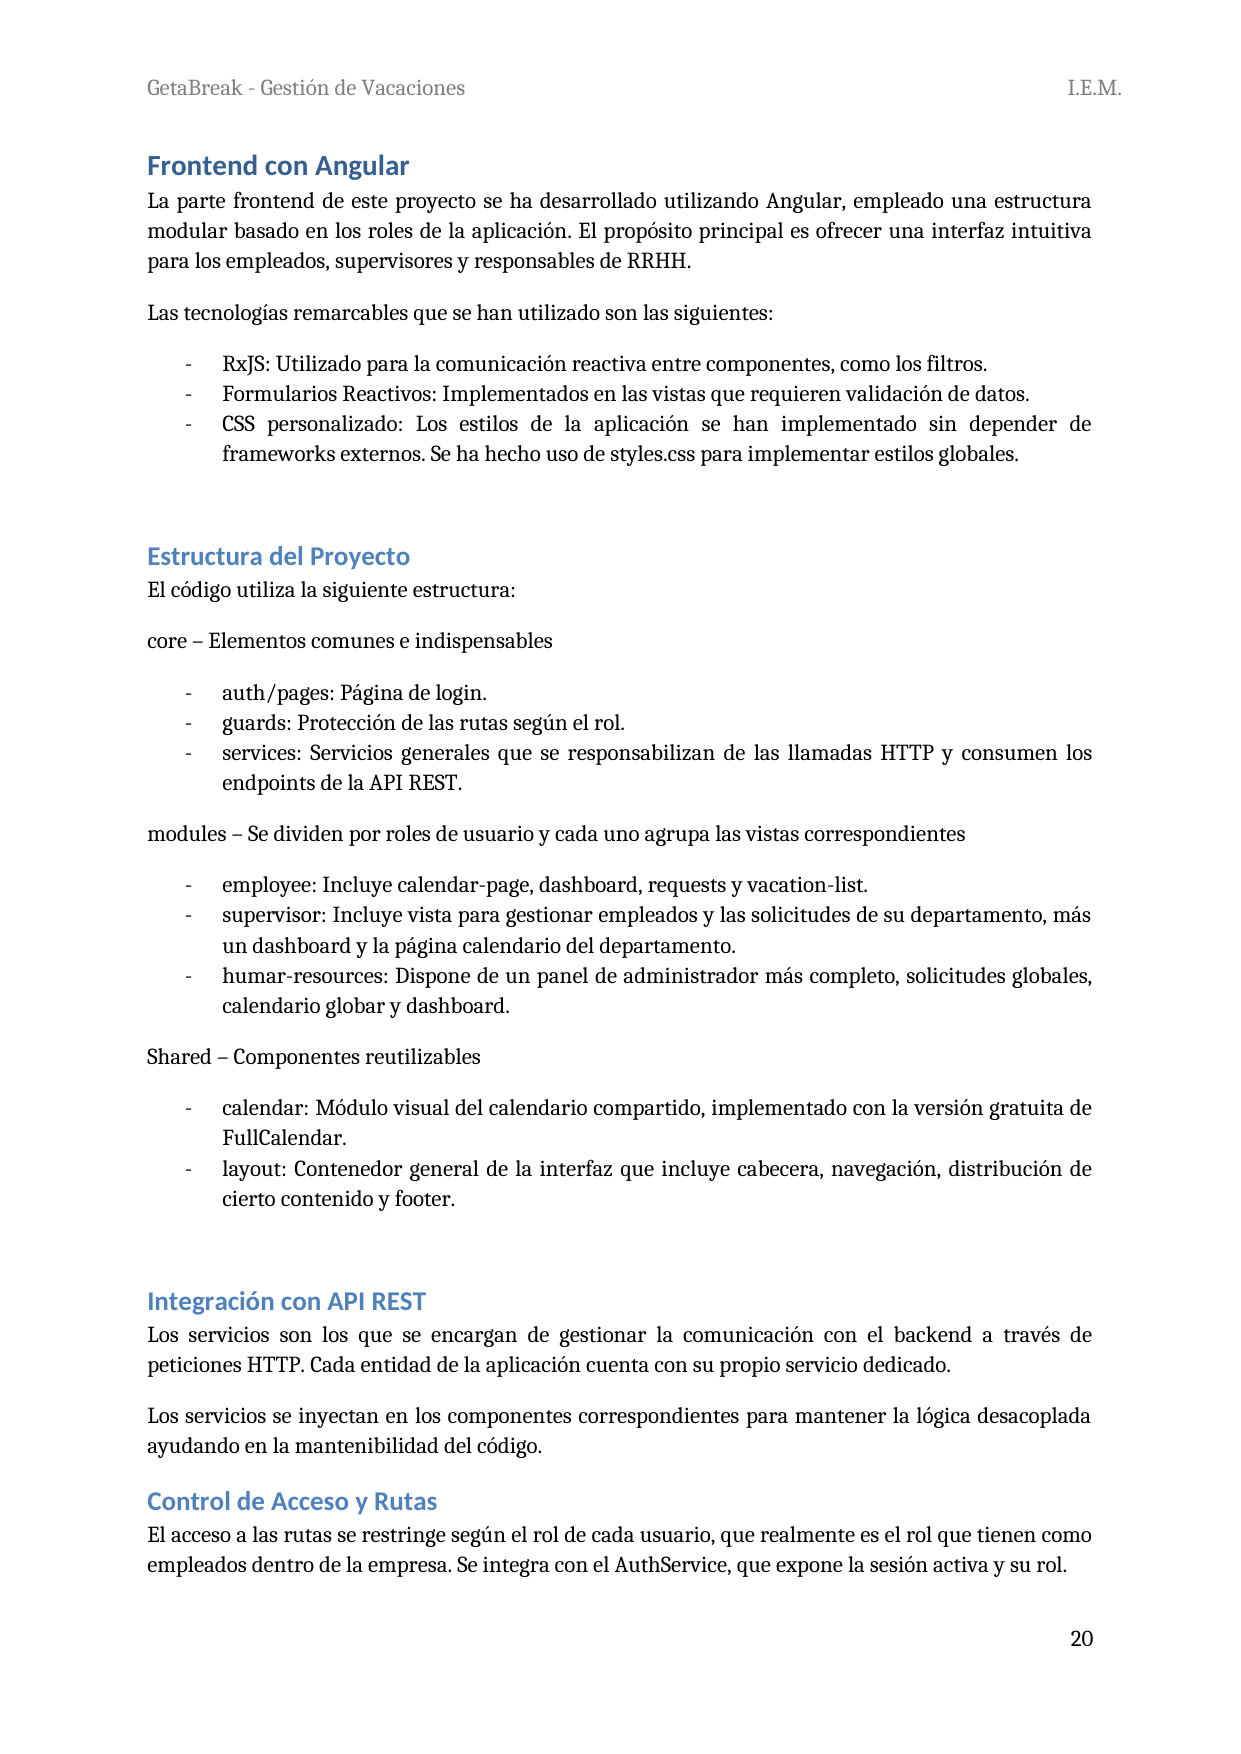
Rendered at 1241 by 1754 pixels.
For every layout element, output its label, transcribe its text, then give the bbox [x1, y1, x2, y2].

list CSS personalizado: Los estilos de la aplicación se han implementado sin depender de frameworks externos. Se ha hecho uso de styles.css para implementar estilos globales. [184, 411, 1093, 467]
text Las tecnologías remarcables que se han utilizado son las siguientes: [147, 299, 1093, 326]
list supervisor: Incluye vista para gestionar empleados y las solicitudes de su departamento, más un dashboard y la página calendario del departamento. [184, 902, 1093, 959]
list employee: Incluye calendar-page, dashboard, requests y vacation-list. [184, 872, 1093, 898]
text modules – Se dividen por roles de usuario y cada uno agrupa las vistas correspondientes [147, 821, 1093, 847]
list services: Servicios generales que se responsabilizan de las llamadas HTTP y consumen los endpoints de la API REST. [184, 740, 1093, 796]
subtitle Control de Acceso y Rutas [147, 1484, 1093, 1517]
subtitle Frontend con Angular [147, 147, 1093, 183]
text Shared – Componentes reutilizables [147, 1044, 1093, 1070]
text core – Elementos comunes e indispensables [147, 628, 1093, 654]
list humar-resources: Dispone de un panel de administrador más completo, solicitudes globales, calendario globar y dashboard. [184, 963, 1093, 1019]
list calendar: Módulo visual del calendario compartido, implementado con la versión gratuita de FullCalendar. [184, 1095, 1093, 1151]
list layout: Contenedor general de la interfaz que incluye cabecera, navegación, distribución de cierto contenido y footer. [184, 1155, 1093, 1212]
text Los servicios se inyectan en los componentes correspondientes para mantener la lógica desacoplada ayudando en la mantenibilidad del código. [147, 1403, 1093, 1459]
list Formularios Reactivos: Implementados en las vistas que requieren validación de datos. [184, 381, 1093, 407]
list guards: Protección de las rutas según el rol. [184, 709, 1093, 736]
list RxJS: Utilizado para la comunicación reactiva entre componentes, como los filtros. [184, 350, 1093, 377]
text Los servicios son los que se encargan de gestionar la comunicación con el backend a través de peticiones HTTP. Cada entidad de la aplicación cuenta con su propio servicio dedicado. [147, 1322, 1093, 1378]
subtitle Estructura del Proyecto [147, 539, 1093, 572]
subtitle Integración con API REST [147, 1284, 1093, 1317]
text El acceso a las rutas se restringe según el rol de cada usuario, que realmente es el rol que tienen como empleados dentro de la empresa. Se integra con el AuthService, que expone la sesión activa y su rol. [147, 1522, 1093, 1579]
list auth/pages: Página de login. [184, 679, 1093, 706]
text El código utiliza la siguiente estructura: [147, 577, 1093, 603]
text La parte frontend de este proyecto se ha desarrollado utilizando Angular, empleado una estructura modular basado en los roles de la aplicación. El propósito principal es ofrecer una interfaz intuitiva para los empleados, supervisores y responsables de RRHH. [147, 188, 1093, 275]
